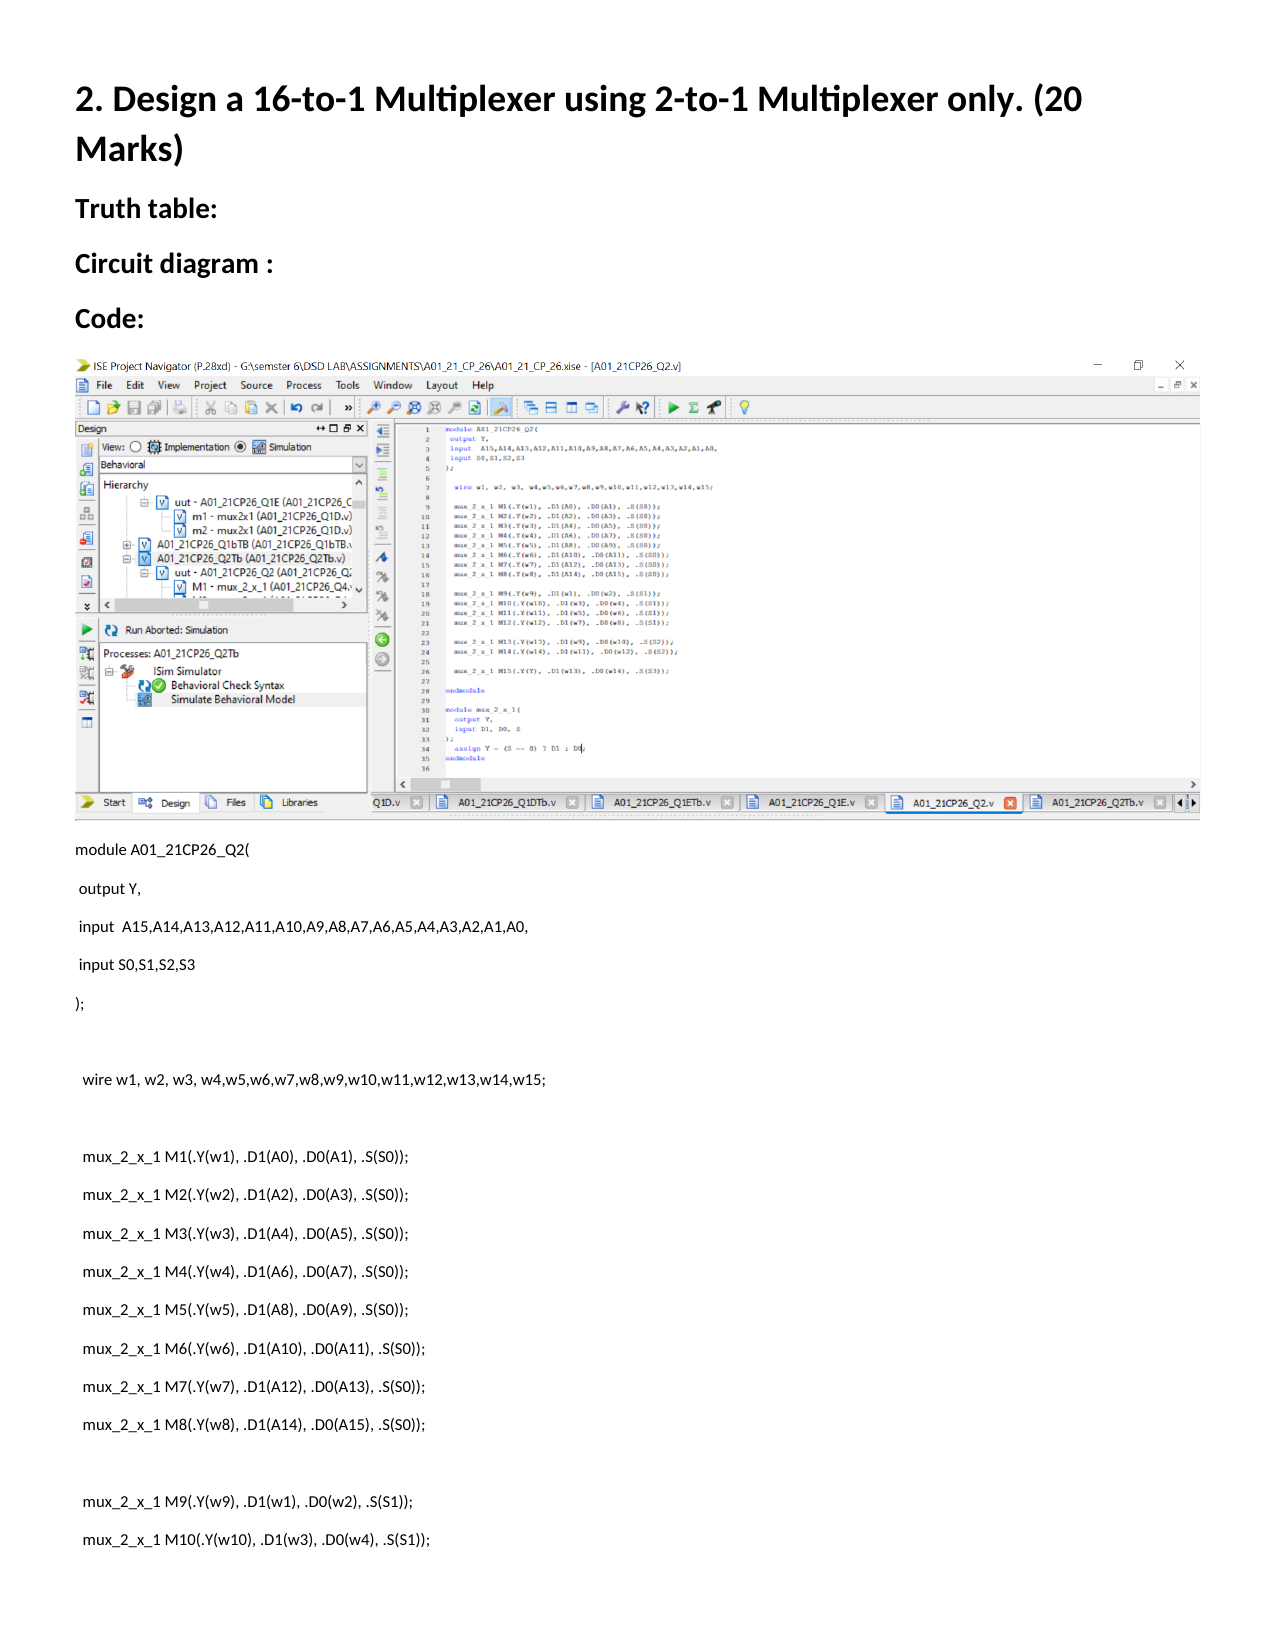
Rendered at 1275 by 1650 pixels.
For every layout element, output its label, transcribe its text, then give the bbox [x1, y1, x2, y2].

text Circuit diagram : [75, 245, 1200, 281]
text input A15,A14,A13,A12,A11,A10,A9,A8,A7,A6,A5,A4,A3,A2,A1,A0, [75, 916, 1200, 937]
text mux_2_x_1 M6(.Y(w6), .D1(A10), .D0(A11), .S(S0)); [75, 1338, 1200, 1358]
text mux_2_x_1 M7(.Y(w7), .D1(A12), .D0(A13), .S(S0)); [75, 1376, 1200, 1397]
text mux_2_x_1 M5(.Y(w5), .D1(A8), .D0(A9), .S(S0)); [75, 1299, 1200, 1320]
text mux_2_x_1 M10(.Y(w10), .D1(w3), .D0(w4), .S(S1)); [75, 1529, 1200, 1550]
text mux_2_x_1 M8(.Y(w8), .D1(A14), .D0(A15), .S(S0)); [75, 1414, 1200, 1435]
text ); [75, 993, 1200, 1013]
text mux_2_x_1 M3(.Y(w3), .D1(A4), .D0(A5), .S(S0)); [75, 1223, 1200, 1243]
text Truth table: [75, 190, 1200, 226]
picture [75, 355, 1200, 821]
text mux_2_x_1 M2(.Y(w2), .D1(A2), .D0(A3), .S(S0)); [75, 1184, 1200, 1205]
text Code: [75, 300, 1200, 336]
text output Y, [75, 878, 1200, 898]
text input S0,S1,S2,S3 [75, 954, 1200, 975]
text mux_2_x_1 M1(.Y(w1), .D1(A0), .D0(A1), .S(S0)); [75, 1146, 1200, 1167]
text wire w1, w2, w3, w4,w5,w6,w7,w8,w9,w10,w11,w12,w13,w14,w15; [75, 1069, 1200, 1090]
text module A01_21CP26_Q2( [75, 839, 1200, 860]
text 2. Design a 16-to-1 Multiplexer using 2-to-1 Multiplexer only. (20 Marks) [75, 75, 1200, 170]
text mux_2_x_1 M4(.Y(w4), .D1(A6), .D0(A7), .S(S0)); [75, 1261, 1200, 1282]
text mux_2_x_1 M9(.Y(w9), .D1(w1), .D0(w2), .S(S1)); [75, 1491, 1200, 1512]
